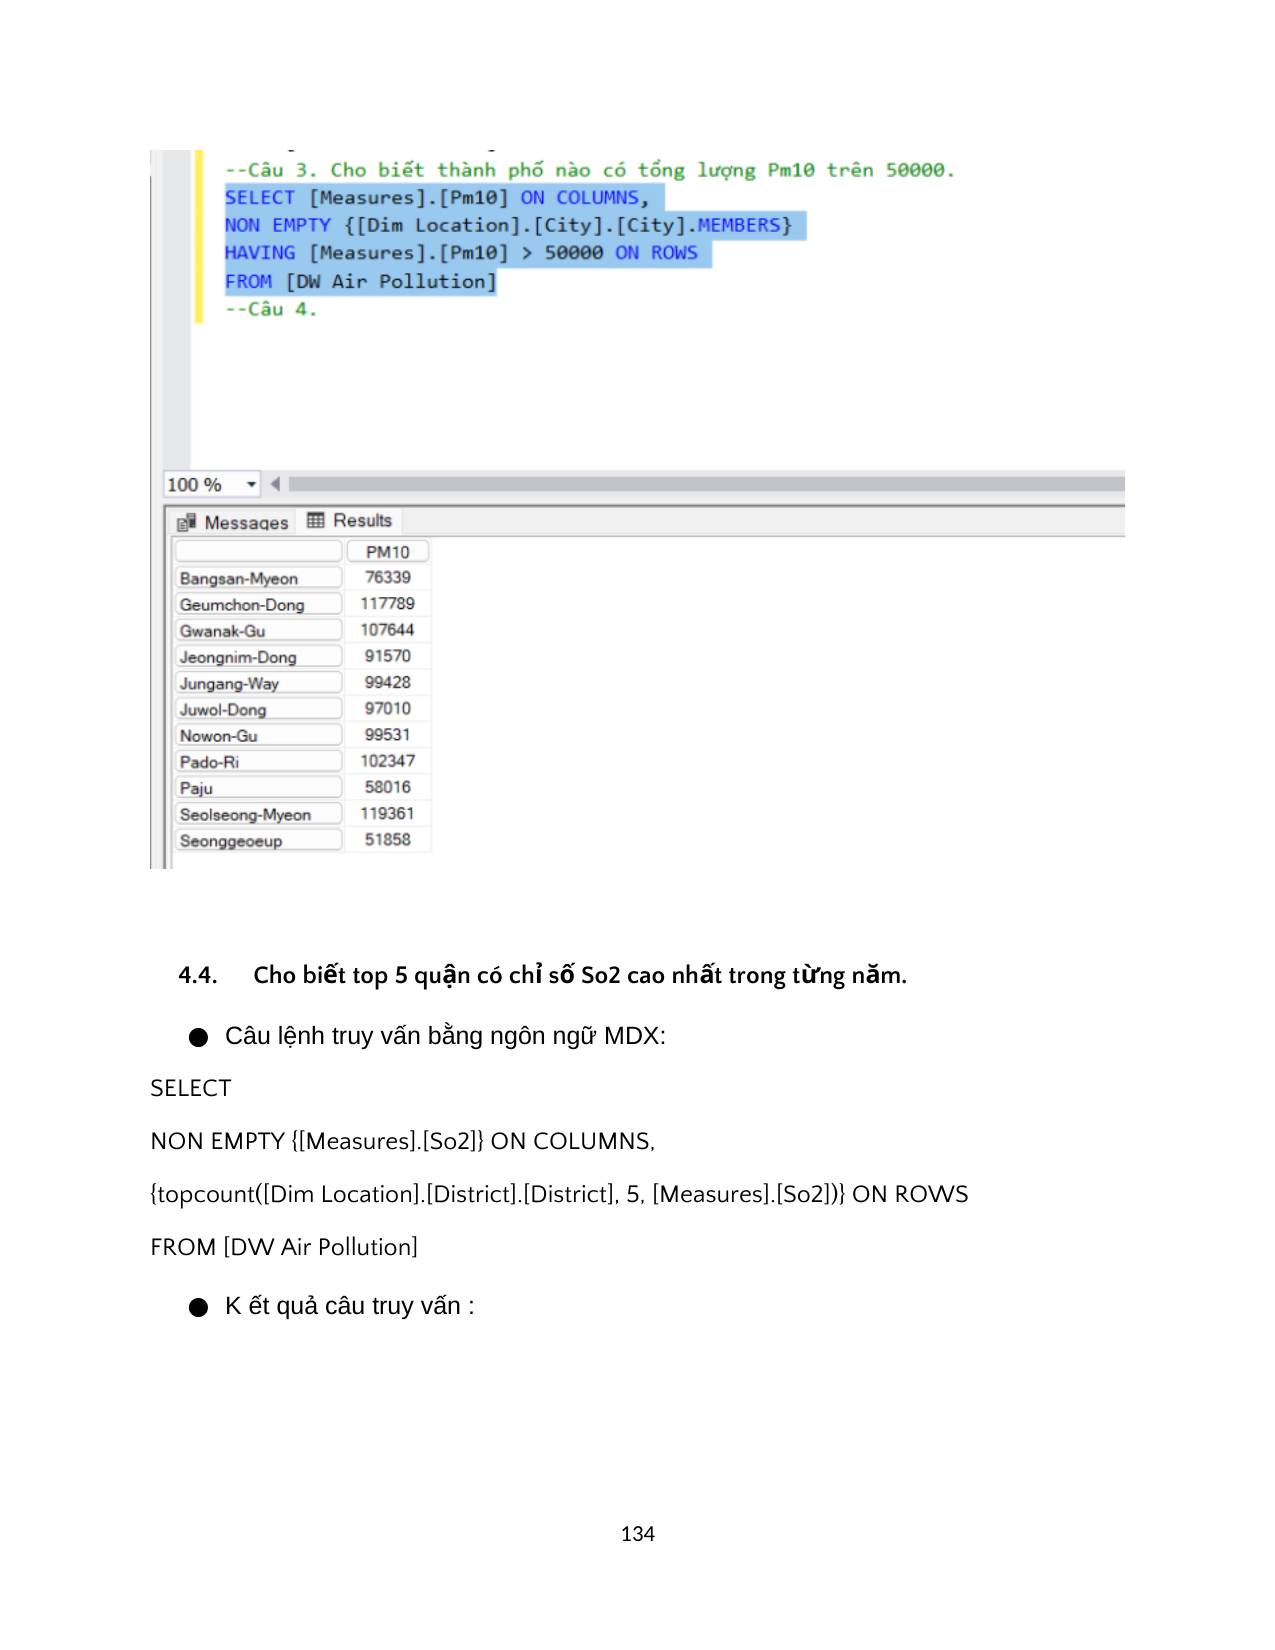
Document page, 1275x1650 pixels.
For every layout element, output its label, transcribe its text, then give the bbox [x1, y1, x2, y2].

picture [150, 150, 1125, 869]
text SELECT [150, 1076, 1125, 1103]
text FROM [DW Air Pollution] [150, 1234, 1125, 1261]
text NON EMPTY {[Measures].[So2]} ON COLUMNS, [150, 1128, 1125, 1156]
text {topcount([Dim Location].[District].[District], 5, [Measures].[So2])} ON ROWS [150, 1181, 1125, 1209]
list Cho biết top 5 quận có chỉ số So2 cao nhất trong từng năm. [178, 962, 1125, 990]
